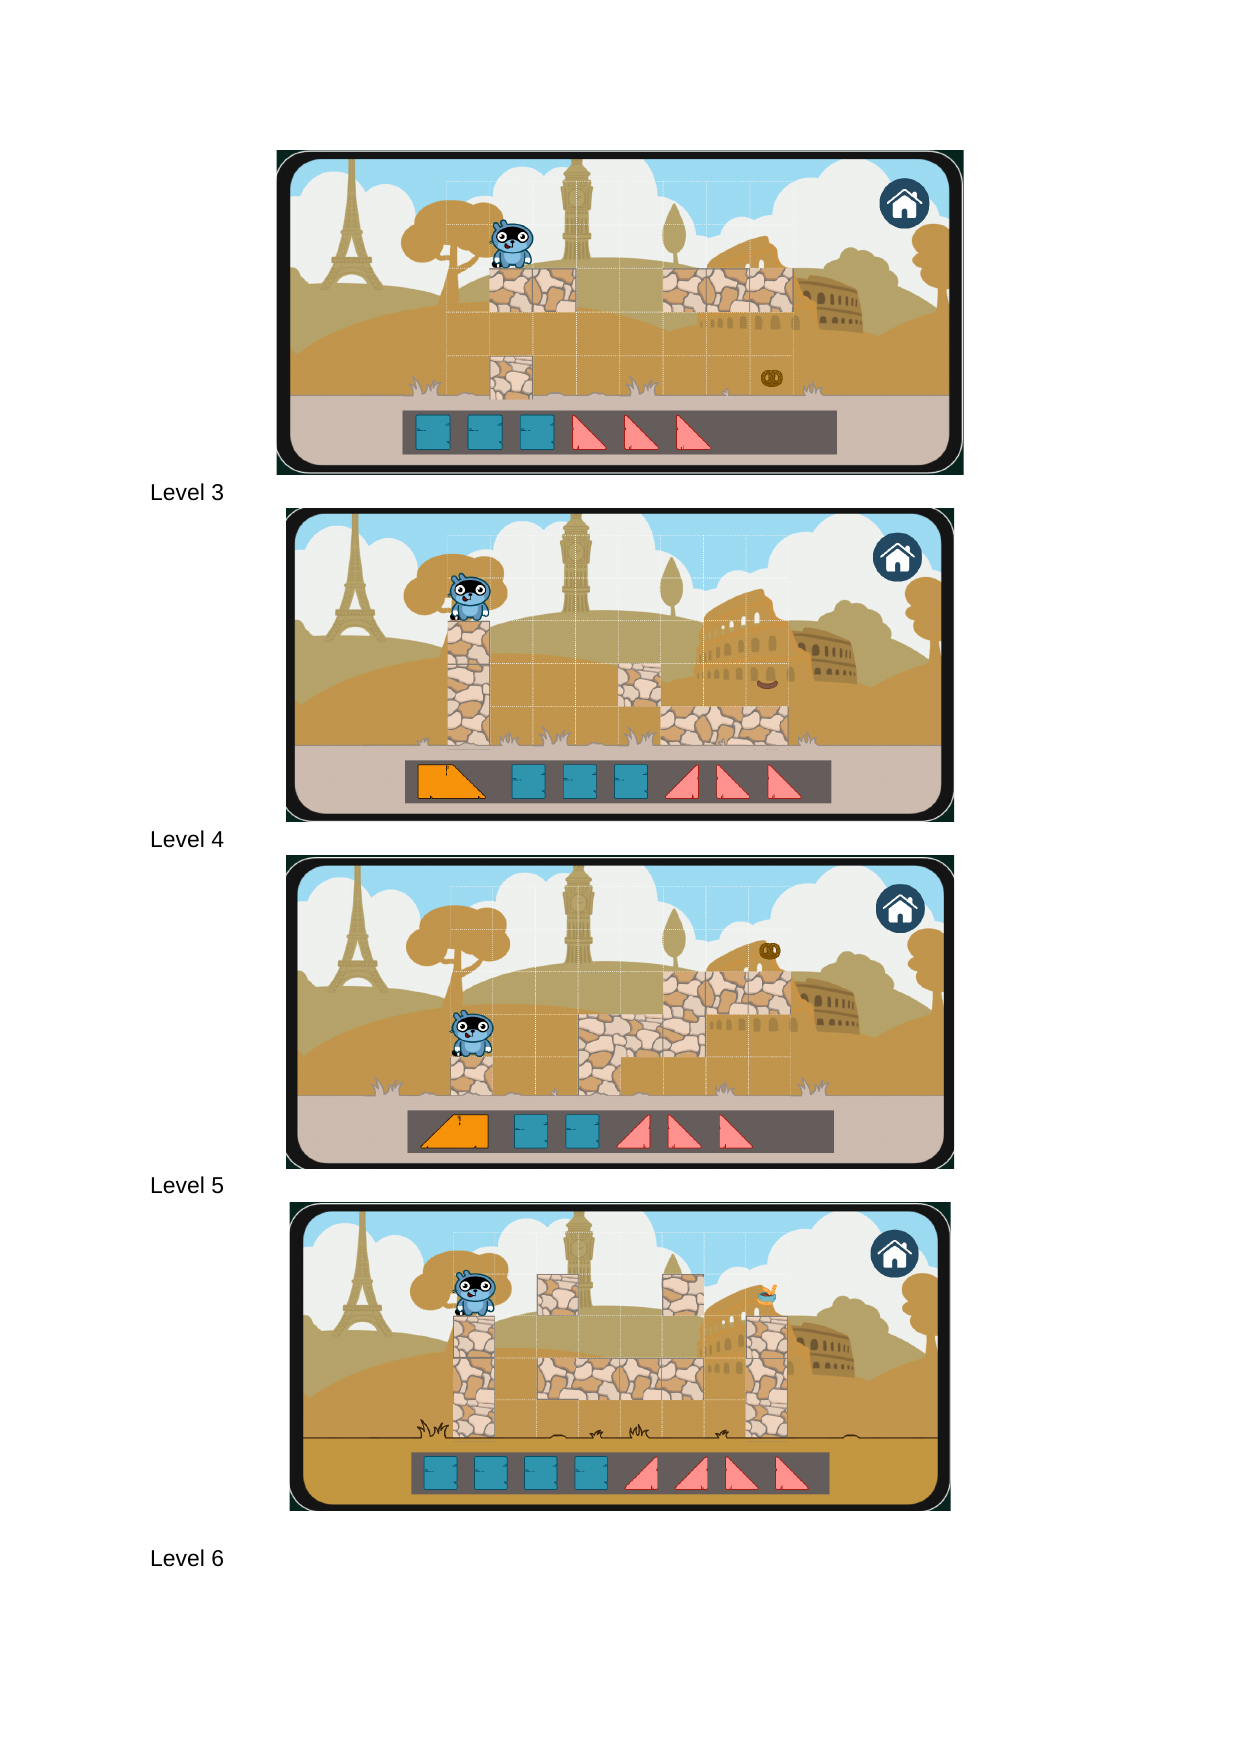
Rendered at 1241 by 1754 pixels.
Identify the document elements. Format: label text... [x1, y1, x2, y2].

picture [286, 508, 955, 822]
picture [289, 1202, 951, 1511]
text Level 4 [150, 826, 1090, 852]
text Level 5 [150, 1172, 1090, 1199]
picture [276, 150, 964, 475]
picture [286, 855, 955, 1169]
text Level 3 [150, 479, 1090, 505]
text Level 6 [150, 1544, 1090, 1571]
